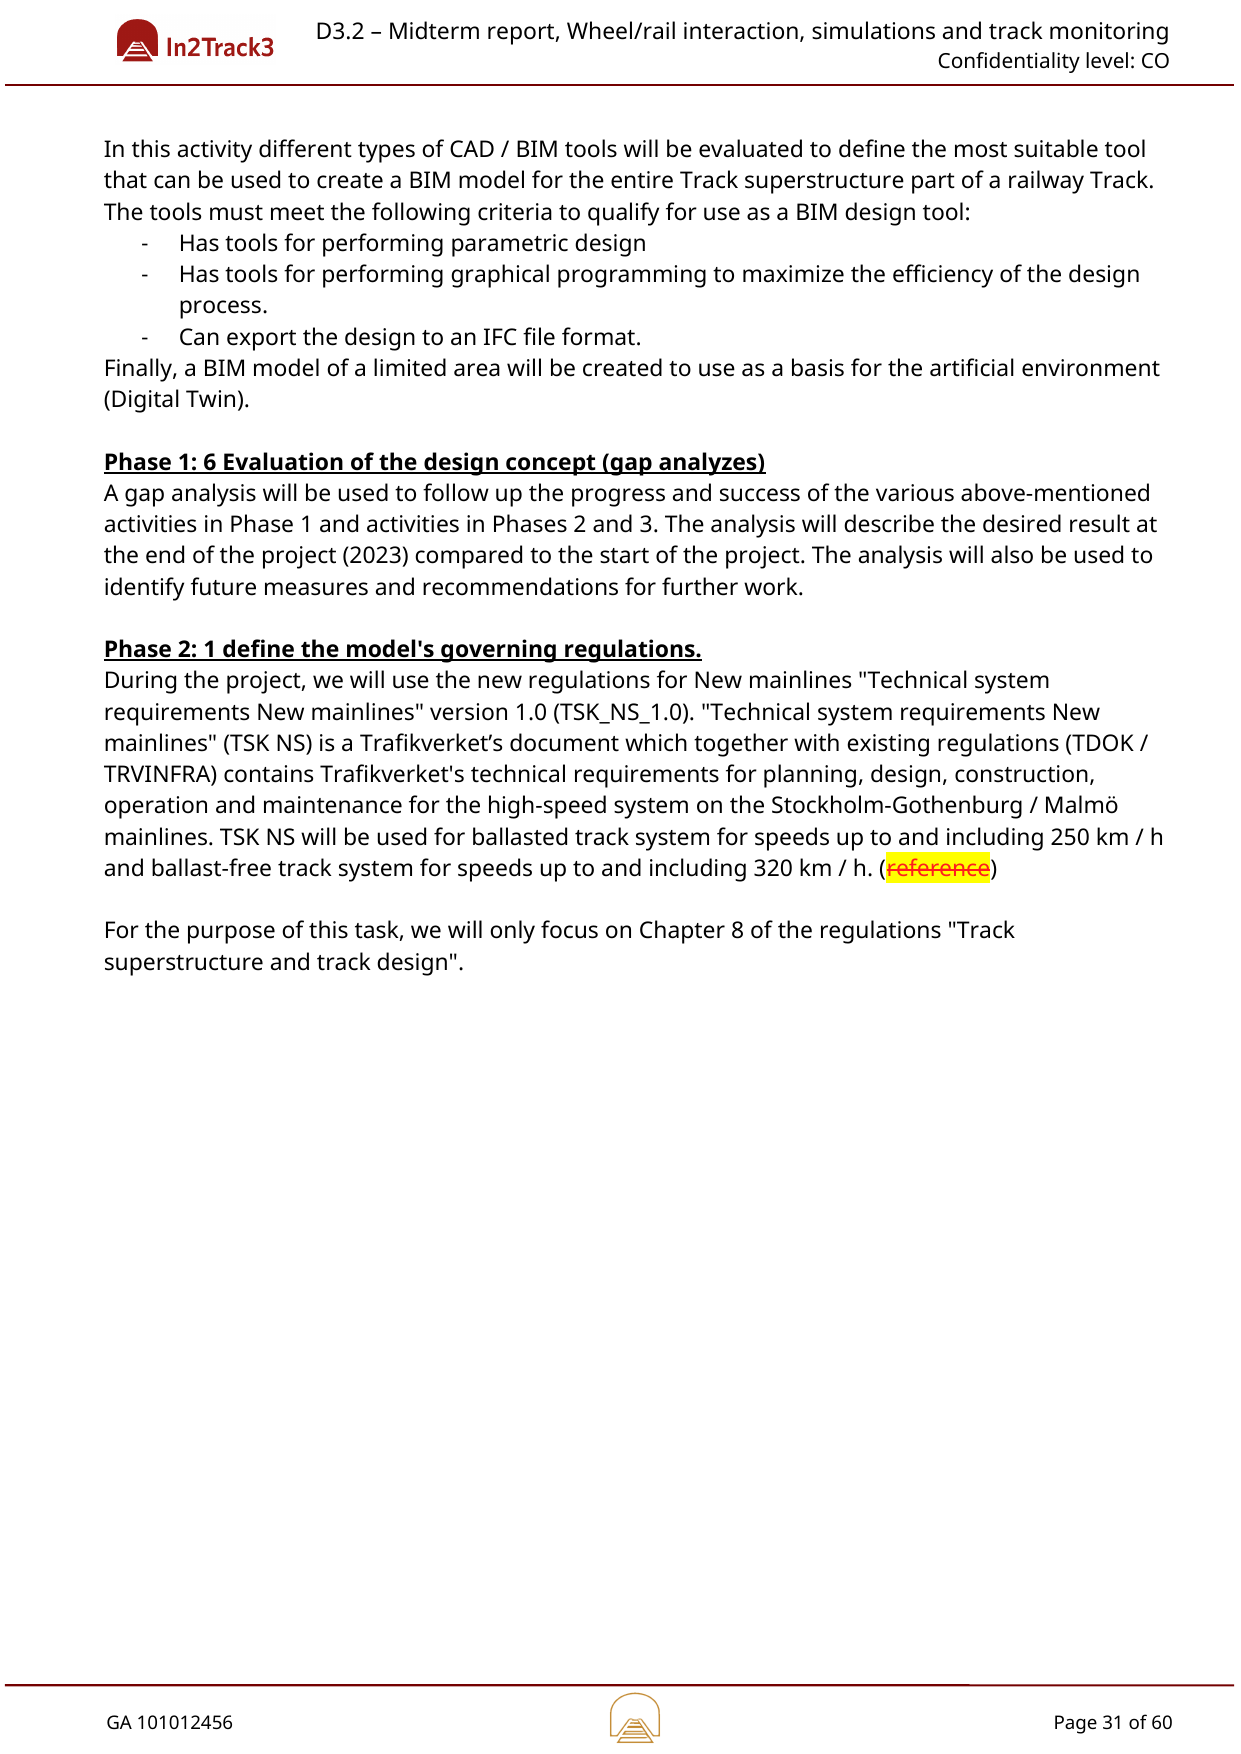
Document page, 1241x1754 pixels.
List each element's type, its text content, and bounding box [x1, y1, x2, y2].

list Has tools for performing parametric design [141, 227, 1167, 258]
picture [114, 14, 276, 65]
list Can export the design to an IFC file format. [141, 320, 1167, 352]
list Has tools for performing graphical programming to maximize the efficiency of the design process. [141, 258, 1167, 320]
text Phase 2: 1 define the model's governing regulations. [103, 633, 1167, 664]
text In this activity different types of CAD / BIM tools will be evaluated to define the most suitable tool that can be used to create a BIM model for the entire Track superstructure part of a railway Track. The tools must meet the following criteria to qualify for use as a BIM design tool: [103, 133, 1167, 227]
text Phase 1: 6 Evaluation of the design concept (gap analyzes) [103, 445, 1167, 477]
text Finally, a BIM model of a limited area will be created to use as a basis for the artificial environment (Digital Twin). [103, 352, 1167, 414]
text During the project, we will use the new regulations for New mainlines "Technical system requirements New mainlines" version 1.0 (TSK_NS_1.0). "Technical system requirements New mainlines" (TSK NS) is a Trafikverket’s document which together with existing regulations (TDOK / TRVINFRA) contains Trafikverket's technical requirements for planning, design, construction, operation and maintenance for the high-speed system on the Stockholm-Gothenburg / Malmö mainlines. TSK NS will be used for ballasted track system for speeds up to and including 250 km / h and ballast-free track system for speeds up to and including 320 km / h. (reference) [103, 664, 1167, 883]
text For the purpose of this task, we will only focus on Chapter 8 of the regulations "Track superstructure and track design". [103, 914, 1167, 977]
text A gap analysis will be used to follow up the progress and success of the various above-mentioned activities in Phase 1 and activities in Phases 2 and 3. The analysis will describe the desired result at the end of the project (2023) compared to the start of the project. The analysis will also be used to identify future measures and recommendations for further work. [103, 477, 1167, 602]
